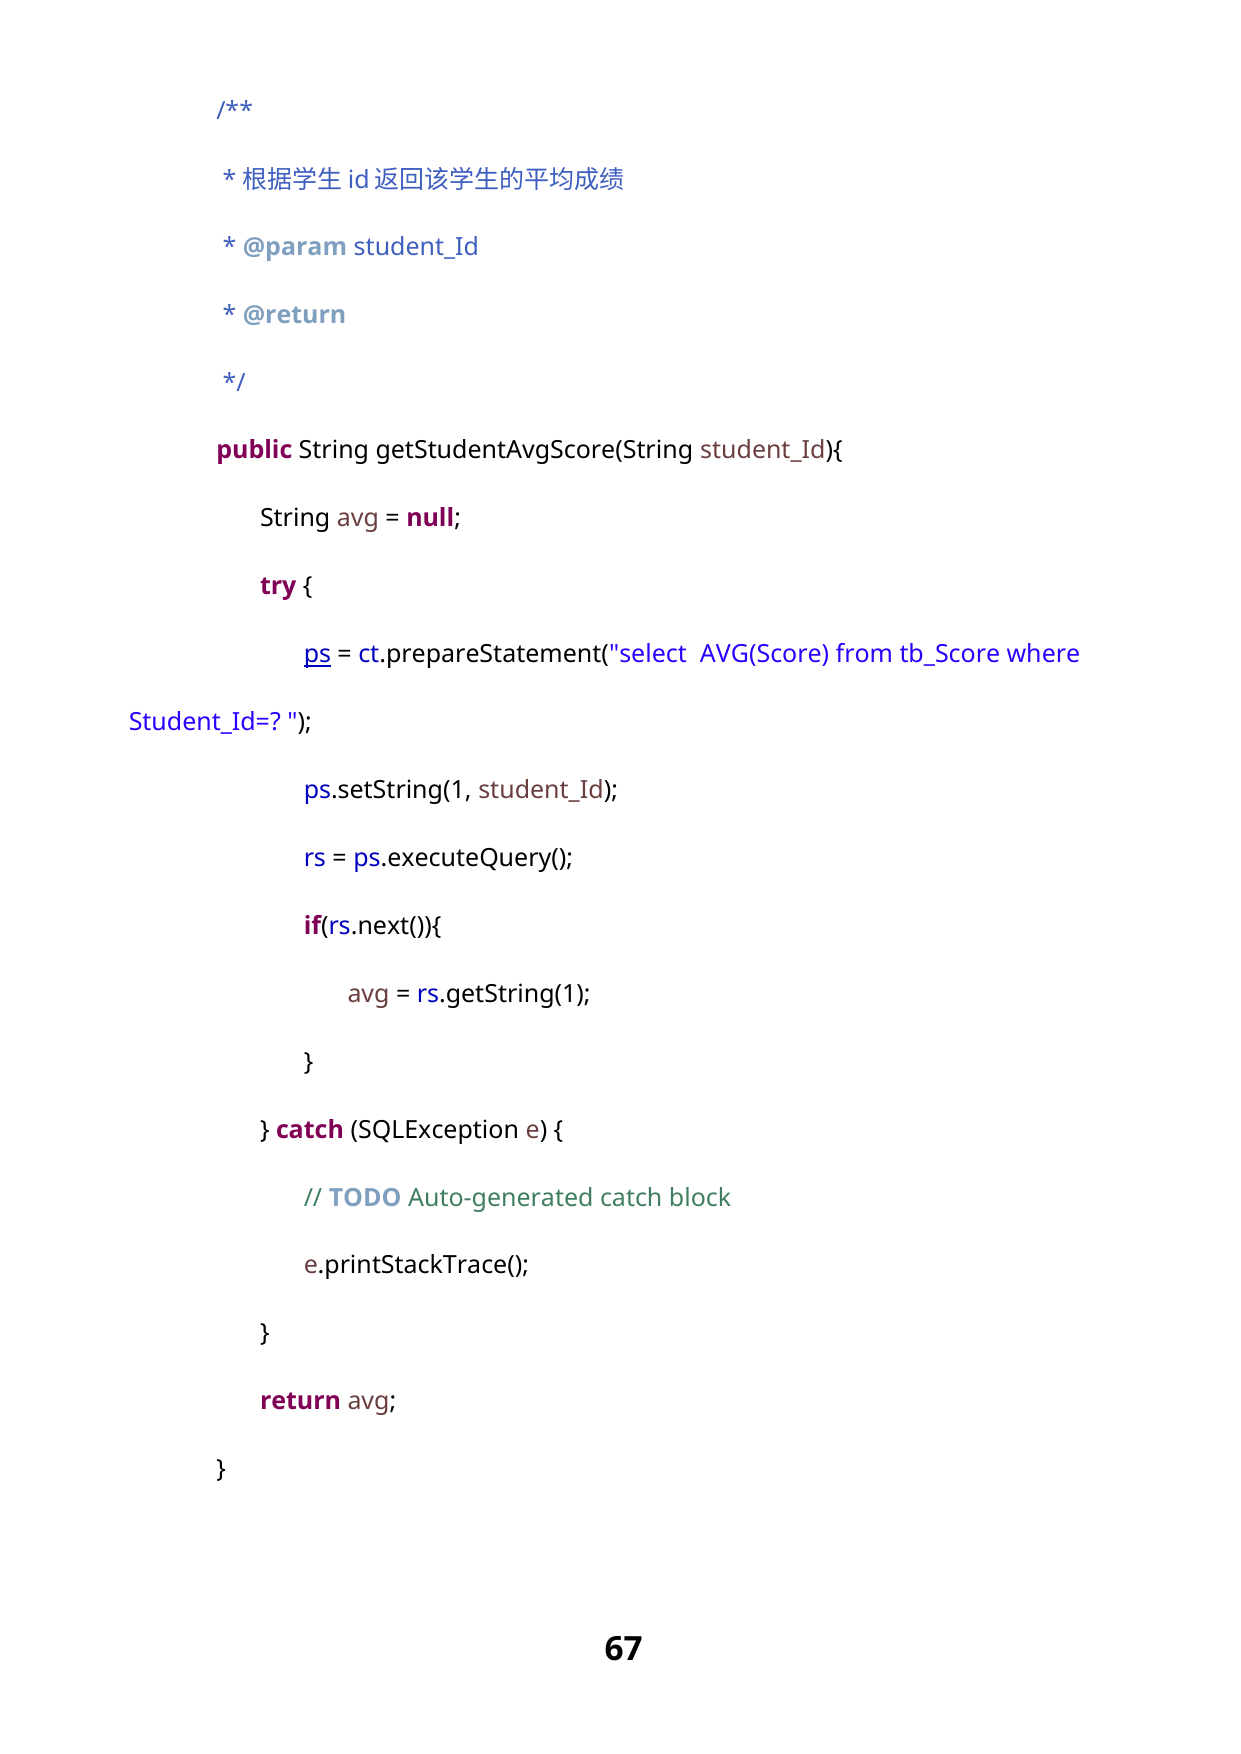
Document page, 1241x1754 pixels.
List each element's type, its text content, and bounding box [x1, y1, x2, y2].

text ps.setString(1, student_Id); [128, 755, 1118, 823]
text avg = rs.getString(1); [128, 959, 1118, 1027]
text * 根据学生id返回该学生的平均成绩 [128, 144, 1118, 212]
text } [128, 1298, 1118, 1366]
text rs = ps.executeQuery(); [128, 823, 1118, 891]
text } catch (SQLException e) { [128, 1094, 1118, 1162]
text String avg = null; [128, 483, 1118, 551]
text } [128, 1027, 1118, 1094]
text public String getStudentAvgScore(String student_Id){ [128, 415, 1118, 483]
text /** [128, 76, 1118, 144]
text try { [128, 551, 1118, 619]
text if(rs.next()){ [128, 891, 1118, 959]
text // TODO Auto-generated catch block [128, 1162, 1118, 1230]
text return avg; [128, 1366, 1118, 1434]
text } [128, 1434, 1118, 1502]
text ps = ct.prepareStatement("select AVG(Score) from tb_Score where Student_Id=? "); [128, 619, 1118, 755]
text */ [128, 347, 1118, 415]
text * @param student_Id [128, 212, 1118, 279]
text e.printStackTrace(); [128, 1230, 1118, 1298]
text * @return [128, 279, 1118, 347]
